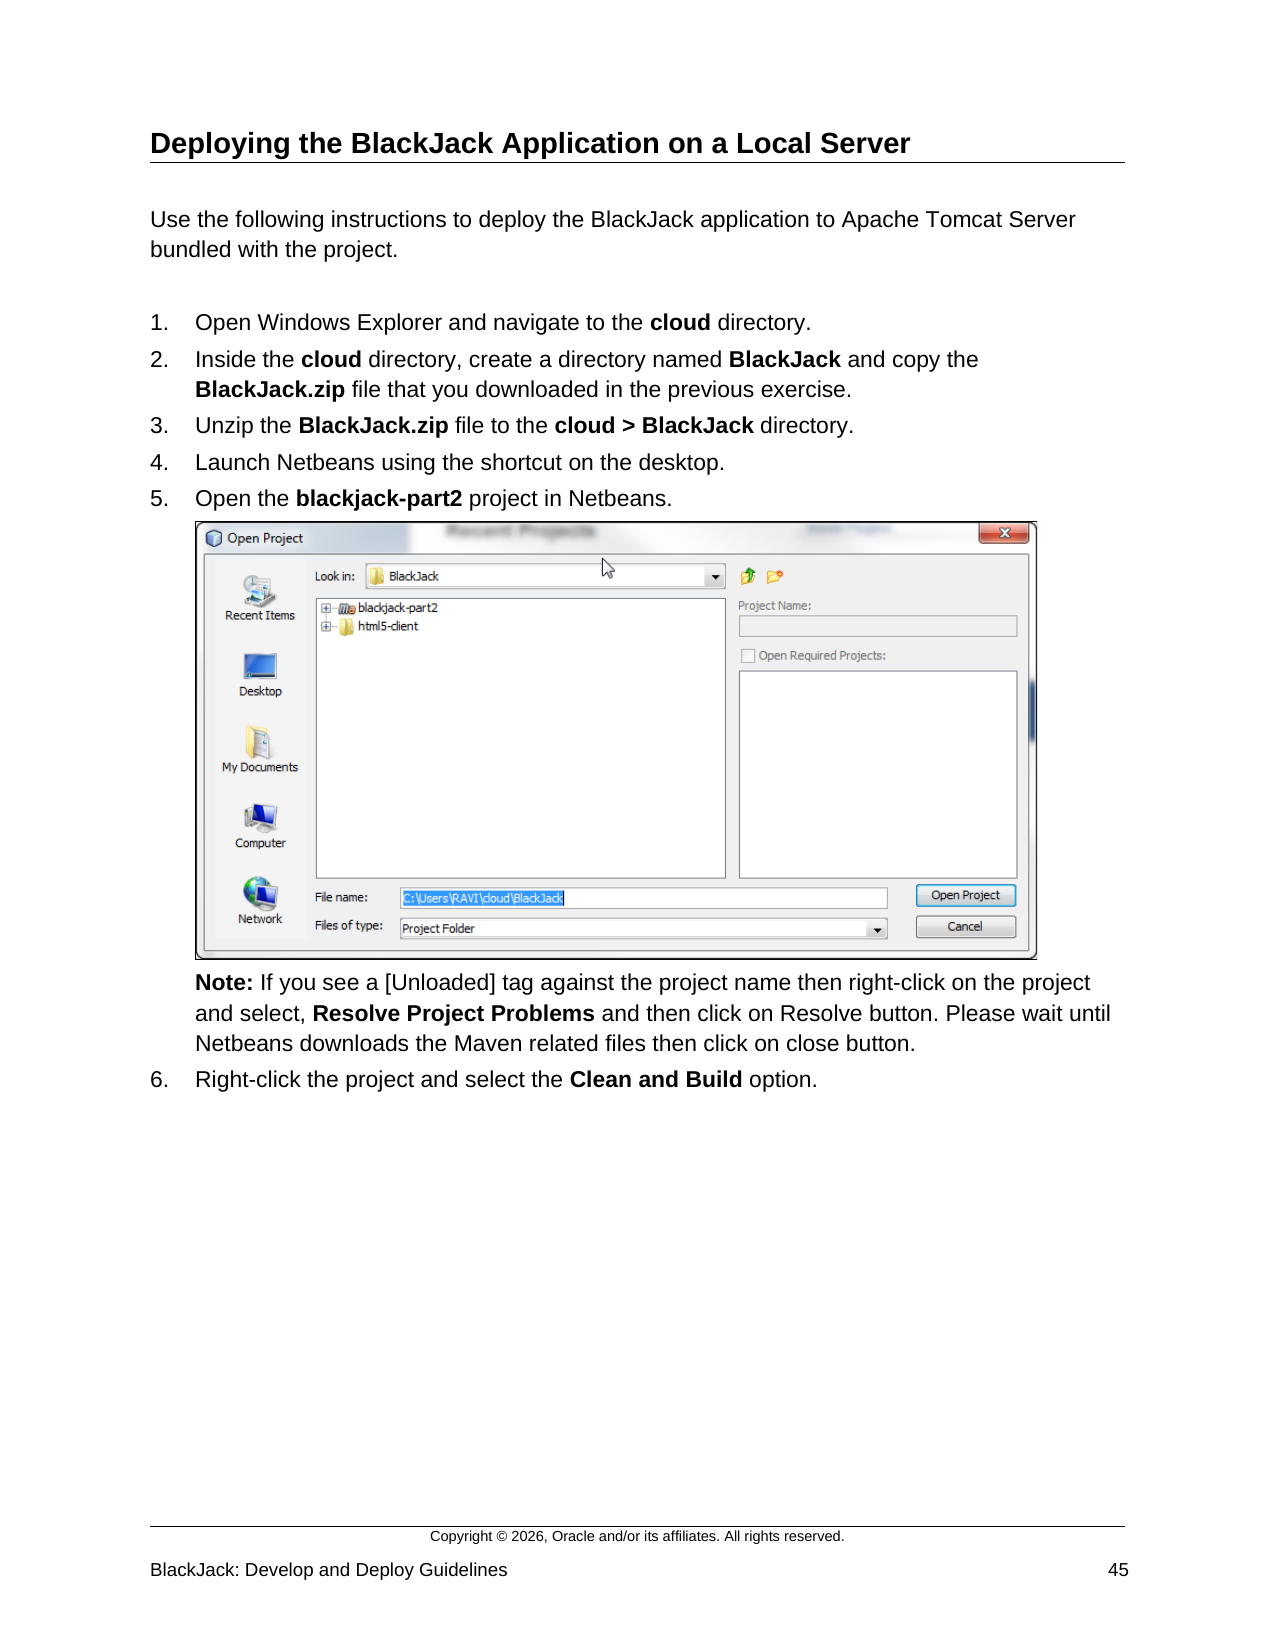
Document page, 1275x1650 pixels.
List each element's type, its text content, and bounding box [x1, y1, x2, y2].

text Use the following instructions to deploy the BlackJack application to Apache Tomcat Server bundled with the project. [150, 206, 1125, 263]
list Right-click the project and select the Clean and Build option. [150, 1066, 1125, 1093]
title Deploying the BlackJack Application on a Local Server [150, 126, 1125, 162]
text Note: If you see a [Unloaded] tag against the project name then right-click on the project and select, Resolve Project Problems and then click on Resolve button. Please wait until Netbeans downloads the Maven related files then click on close button. [195, 969, 1125, 1056]
list Open Windows Explorer and navigate to the cloud directory. [150, 309, 1125, 336]
list Unzip the BlackJack.zip file to the cloud > BlackJack directory. [150, 412, 1125, 439]
list Inside the cloud directory, create a directory named BlackJack and copy the BlackJack.zip file that you downloaded in the previous exercise. [150, 346, 1125, 402]
list Open the blackjack-part2 project in Netbeans. [150, 485, 1125, 512]
list Launch Netbeans using the shortcut on the desktop. [150, 449, 1125, 475]
picture [195, 521, 1038, 960]
